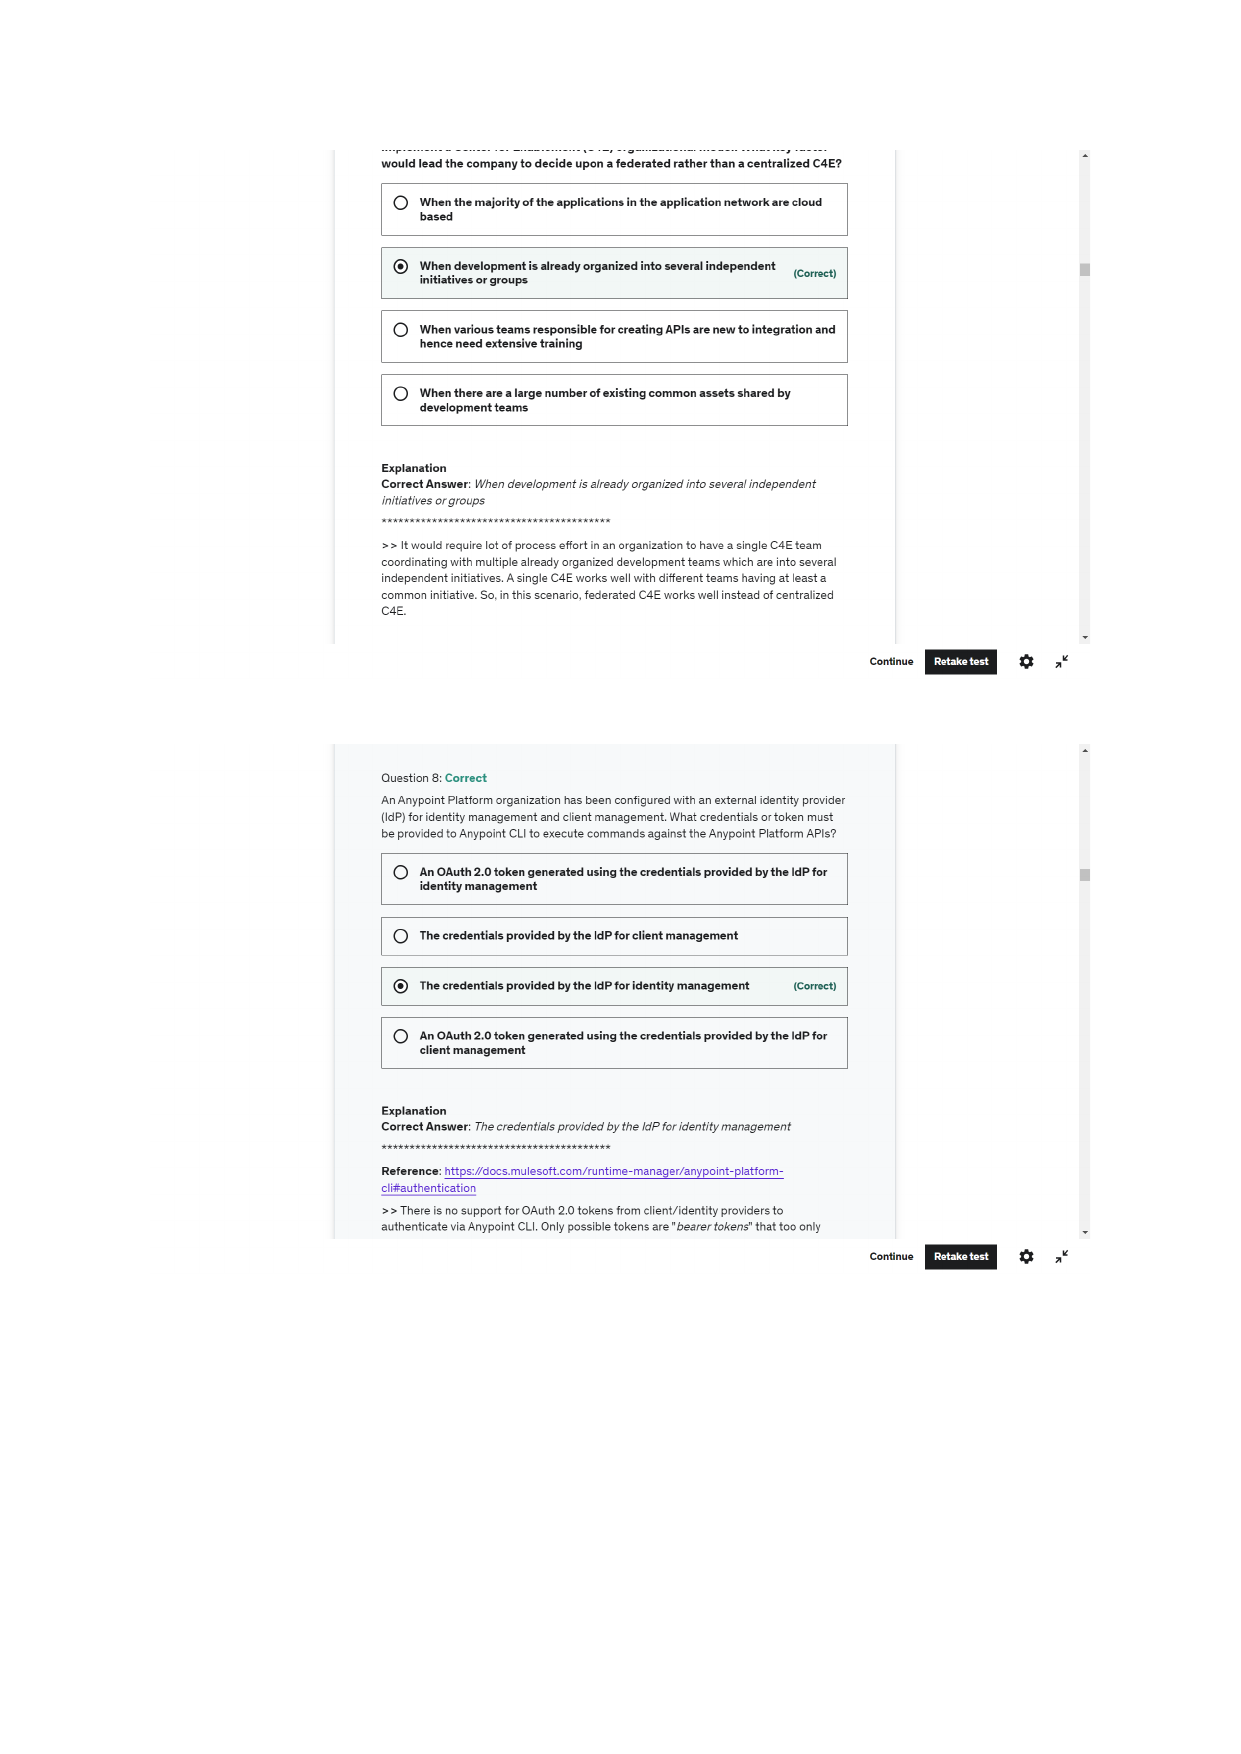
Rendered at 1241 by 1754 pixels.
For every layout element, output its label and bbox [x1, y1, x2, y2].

picture [150, 150, 1091, 679]
picture [150, 744, 1091, 1274]
